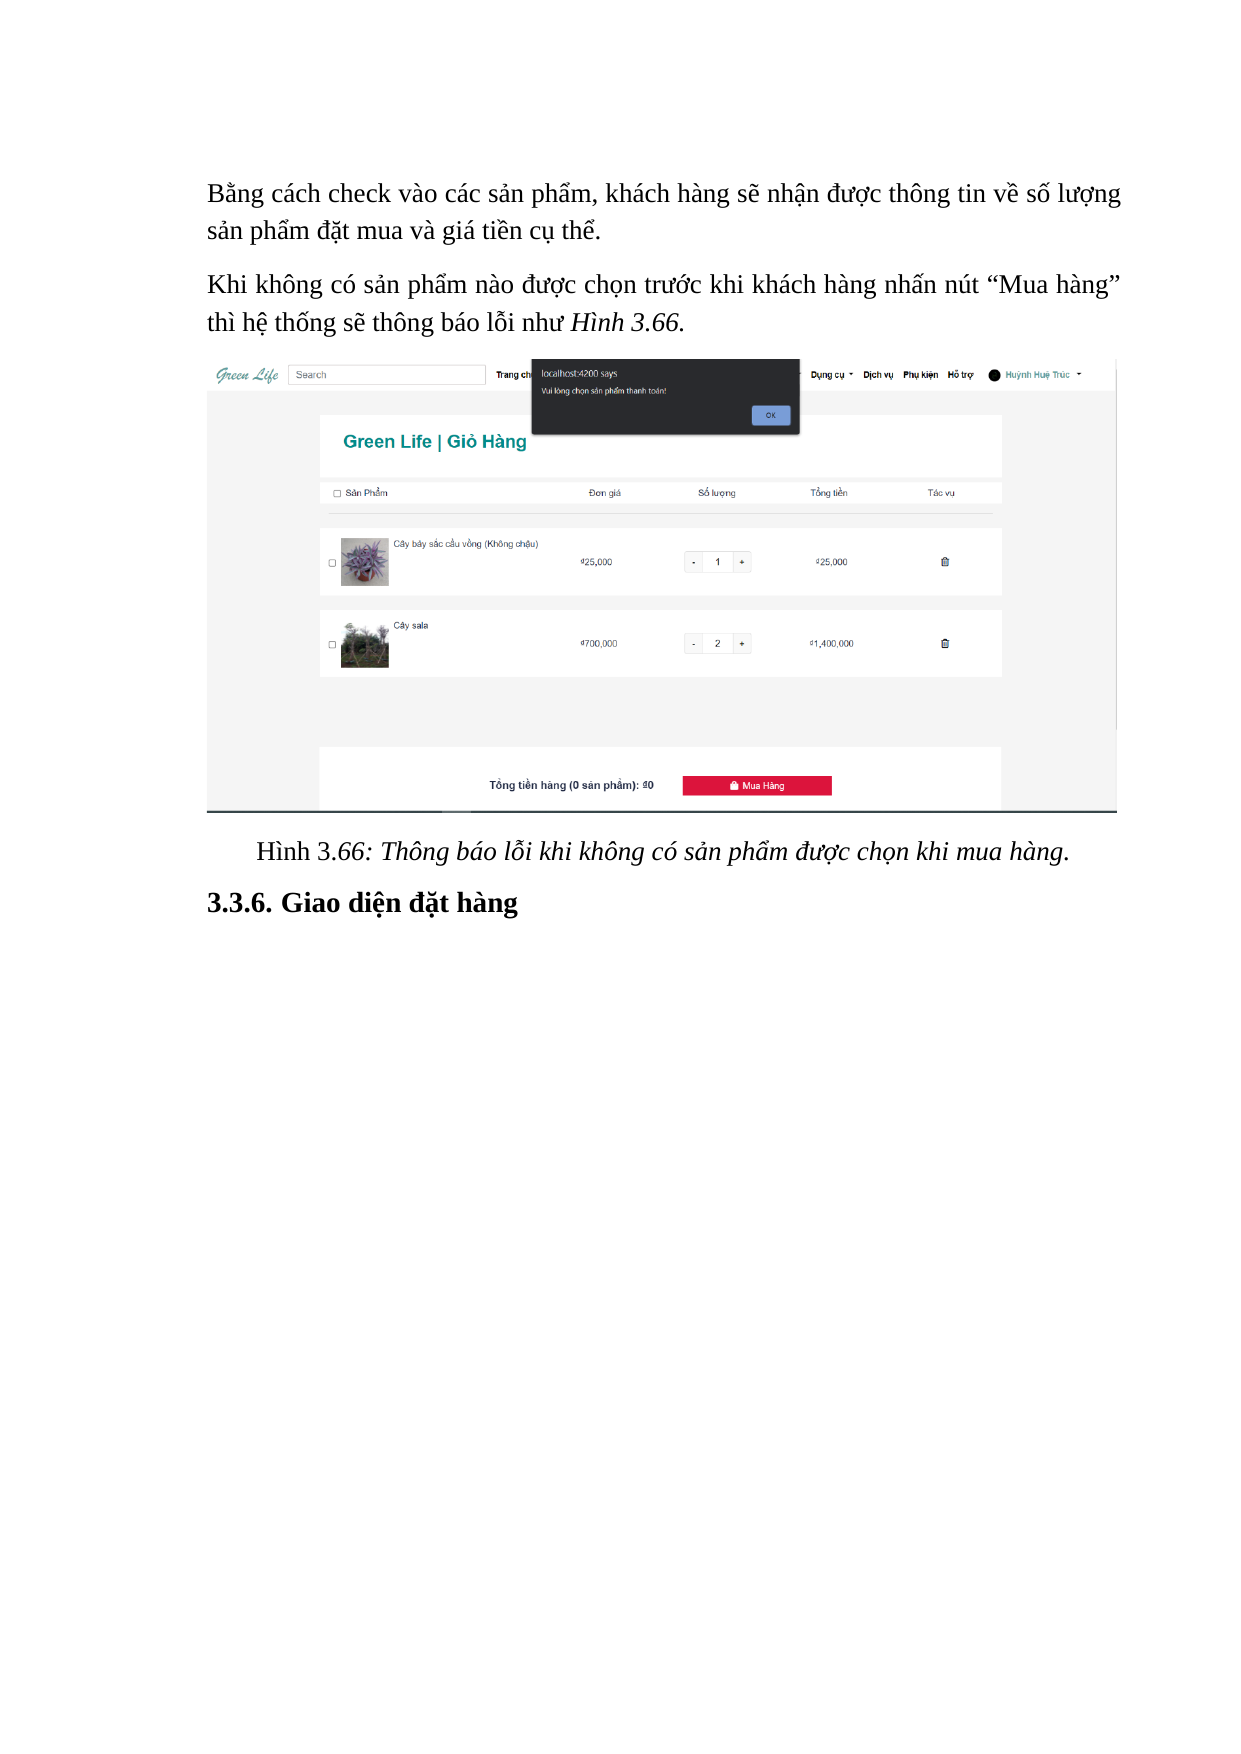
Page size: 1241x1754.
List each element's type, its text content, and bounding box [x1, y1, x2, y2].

text Khi không có sản phẩm nào được chọn trước khi khách hàng nhấn nút “Mua hàng” thì hệ thống sẽ thông báo lỗi như Hình 3.66. [207, 268, 1122, 337]
text Hình 3.66: Thông báo lỗi khi không có sản phẩm được chọn khi mua hàng. [207, 835, 1122, 866]
picture [206, 359, 1117, 813]
list Giao diện đặt hàng [207, 885, 1122, 919]
text Bằng cách check vào các sản phẩm, khách hàng sẽ nhận được thông tin về số lượng sản phẩm đặt mua và giá tiền cụ thể. [207, 177, 1122, 246]
